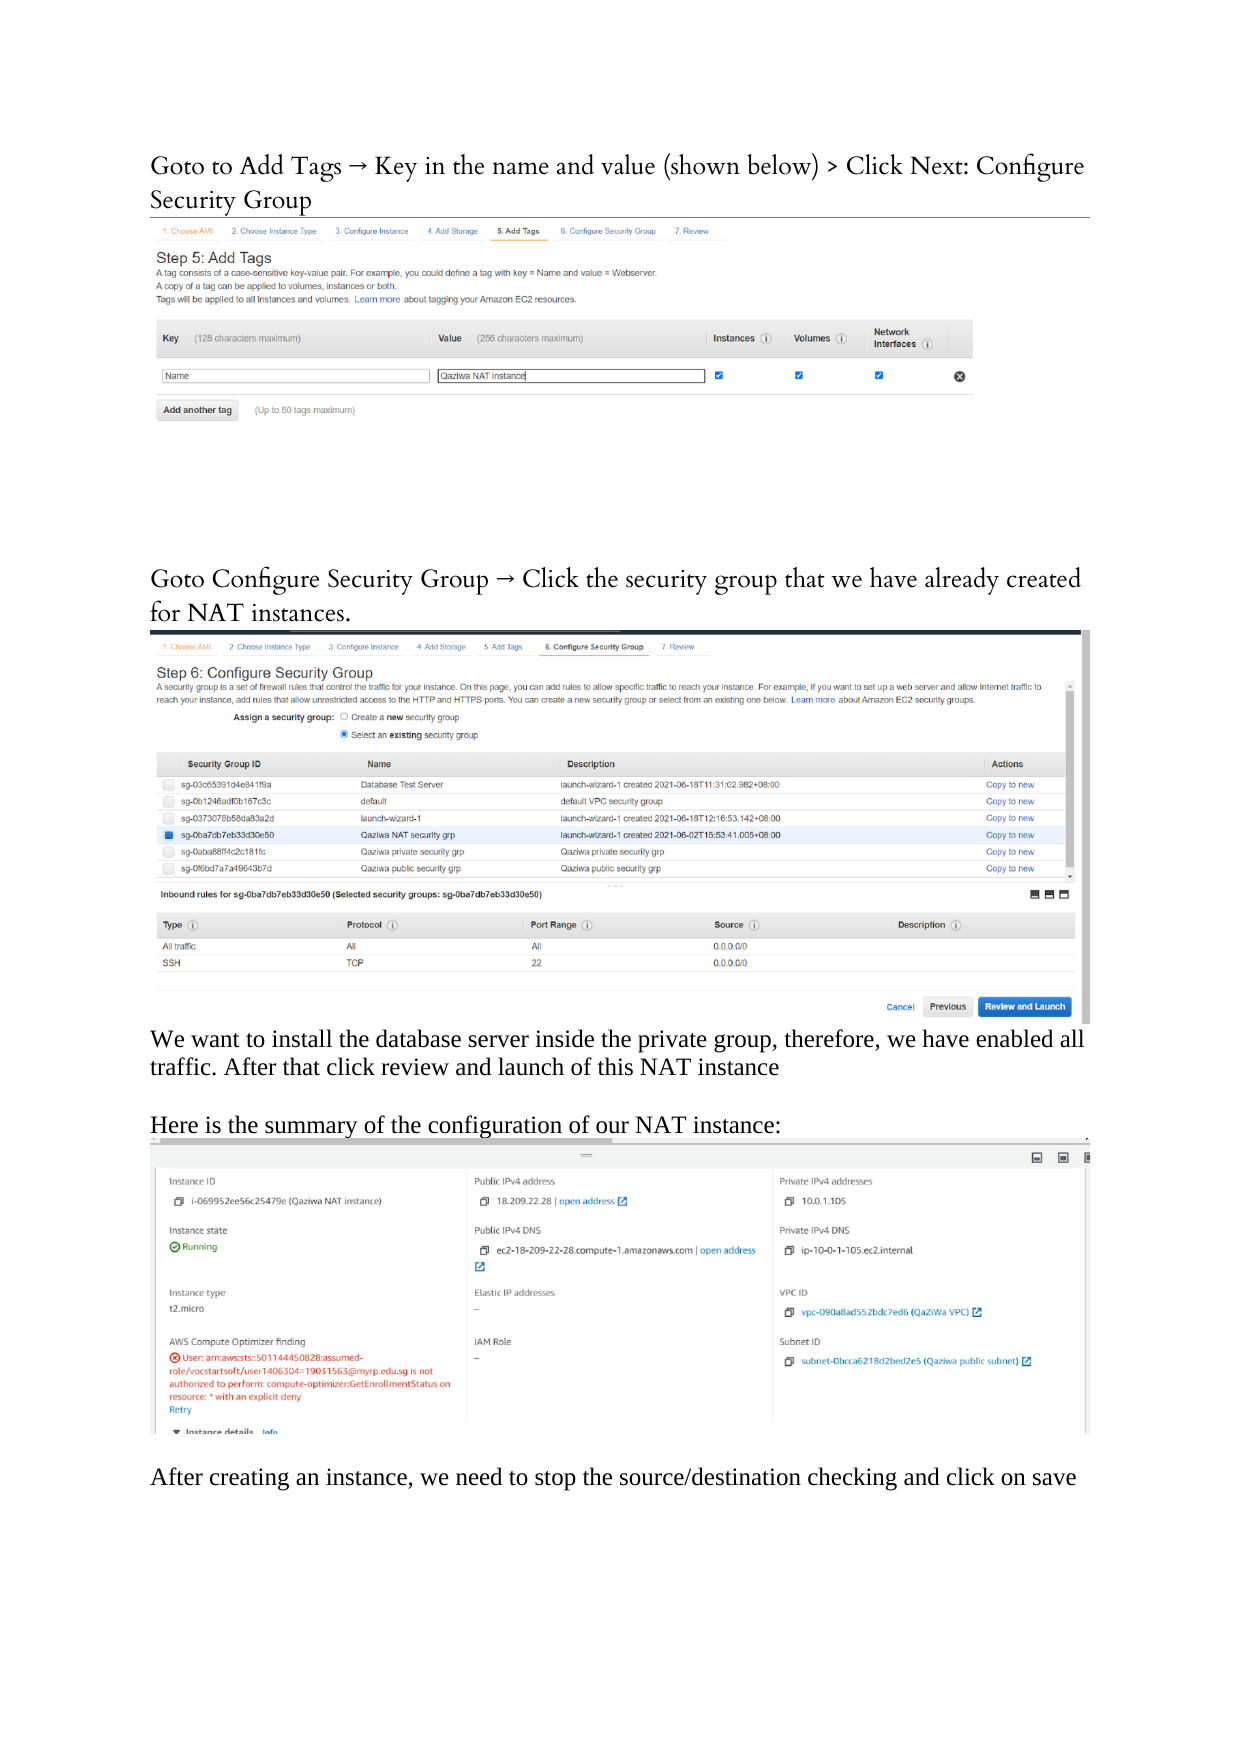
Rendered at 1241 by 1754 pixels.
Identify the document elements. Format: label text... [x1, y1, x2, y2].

picture [150, 217, 1091, 563]
picture [150, 630, 1091, 1024]
text After creating an instance, we need to stop the source/destination checking and click on save [150, 1462, 1090, 1491]
text We want to install the database server inside the private group, therefore, we have enabled all traffic. After that click review and launch of this NAT instance [150, 1024, 1090, 1081]
text Here is the summary of the configuration of our NAT instance: [150, 1110, 1090, 1138]
picture [150, 1138, 1091, 1434]
